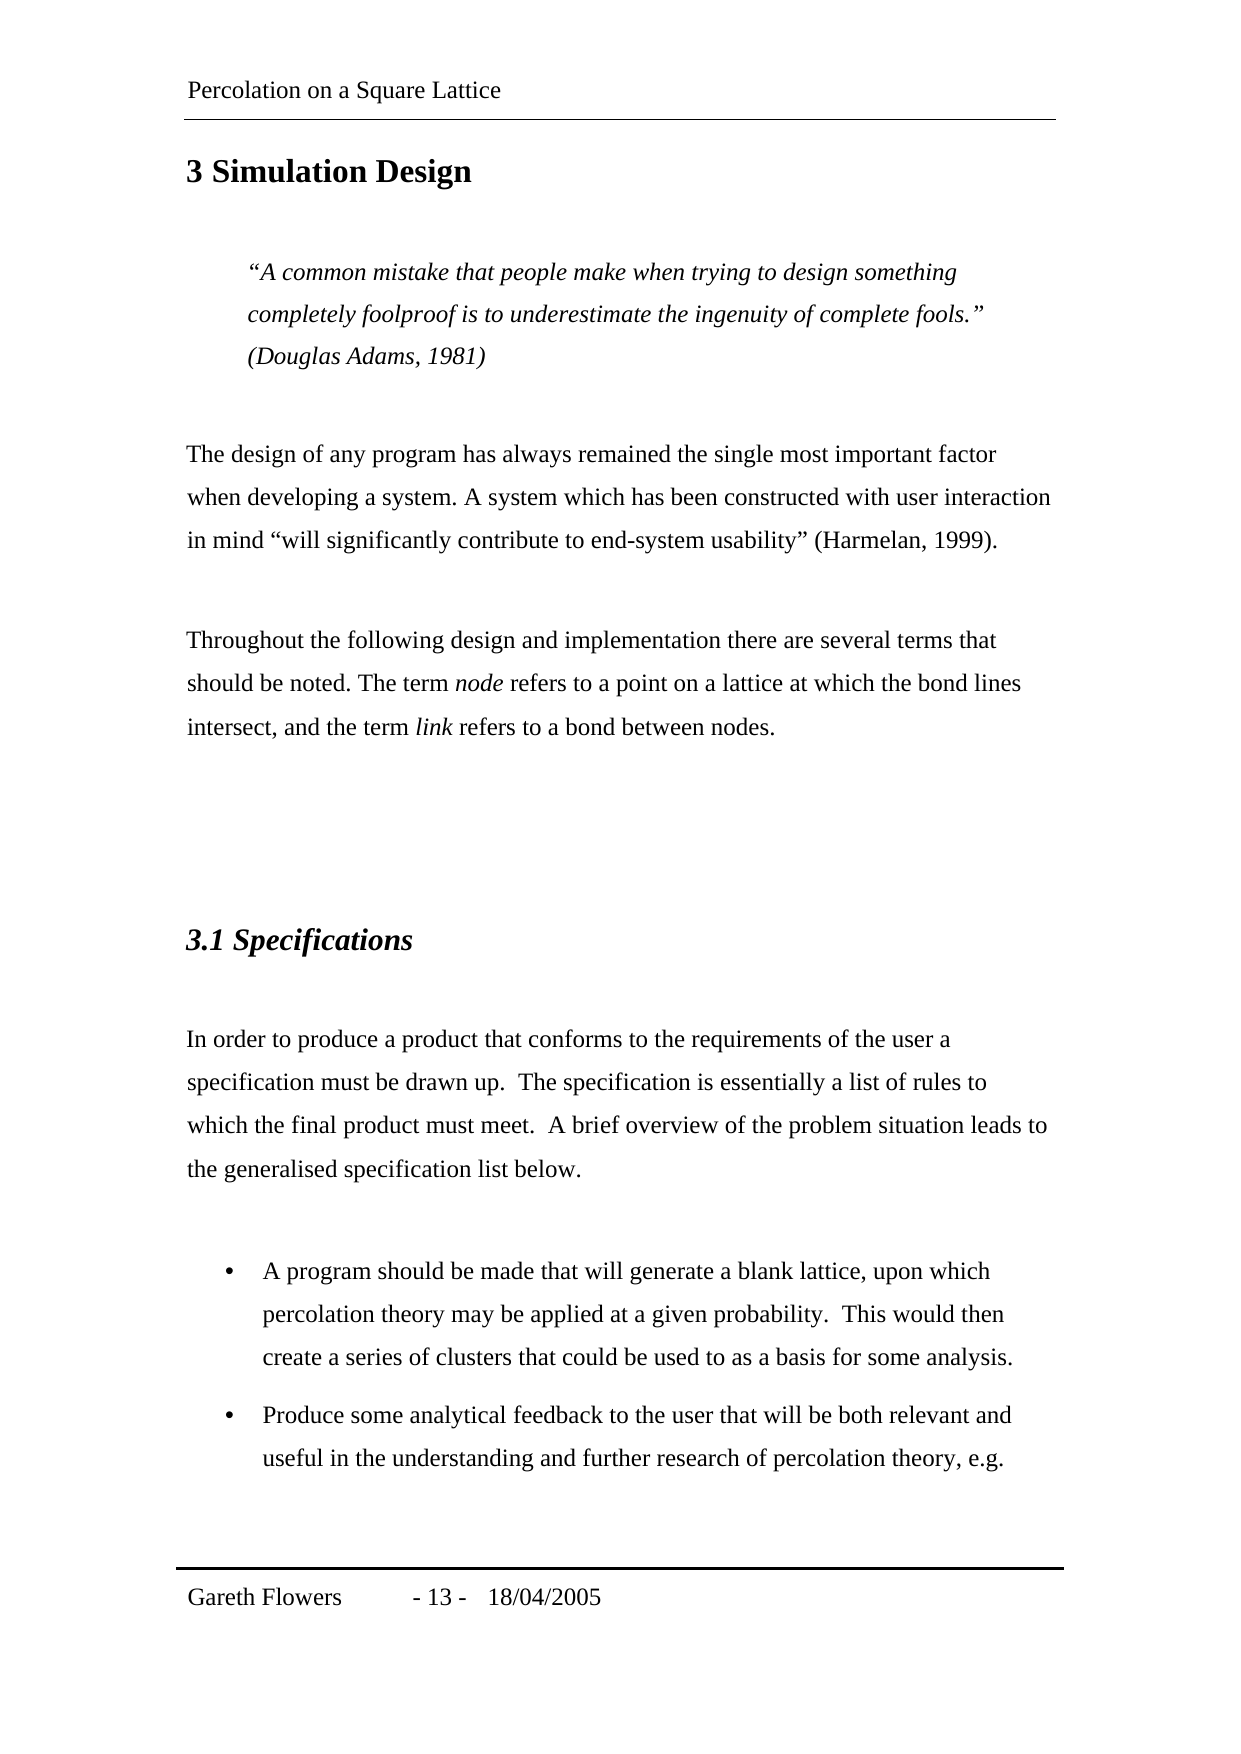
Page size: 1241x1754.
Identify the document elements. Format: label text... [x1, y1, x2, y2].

list A program should be made that will generate a blank lattice, upon which percolation theory may be applied at a given probability. This would then create a series of clusters that could be used to as a basis for some analysis. [225, 1256, 1053, 1371]
subtitle 3 Simulation Design [186, 151, 1053, 189]
text In order to produce a product that conforms to the requirements of the user a specification must be drawn up. The specification is essentially a list of rules to which the final product must meet. A brief overview of the problem situation leads to the generalised specification list below. [186, 1024, 1053, 1182]
text “A common mistake that people make when trying to design something completely foolproof is to underestimate the ingenuity of complete fools.” (Douglas Adams, 1981) [246, 257, 1053, 370]
text Throughout the following design and implementation there are several terms that should be noted. The term node refers to a point on a lattice at which the bond lines intersect, and the term link refers to a bond between nodes. [186, 625, 1053, 740]
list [225, 1400, 1053, 1472]
text The design of any program has always remained the single most important factor when developing a system. A system which has been constructed with user interaction in mind “will significantly contribute to end-system usability” (Harmelan, 1999). [186, 439, 1053, 554]
subtitle 3.1 Specifications [186, 921, 1055, 957]
